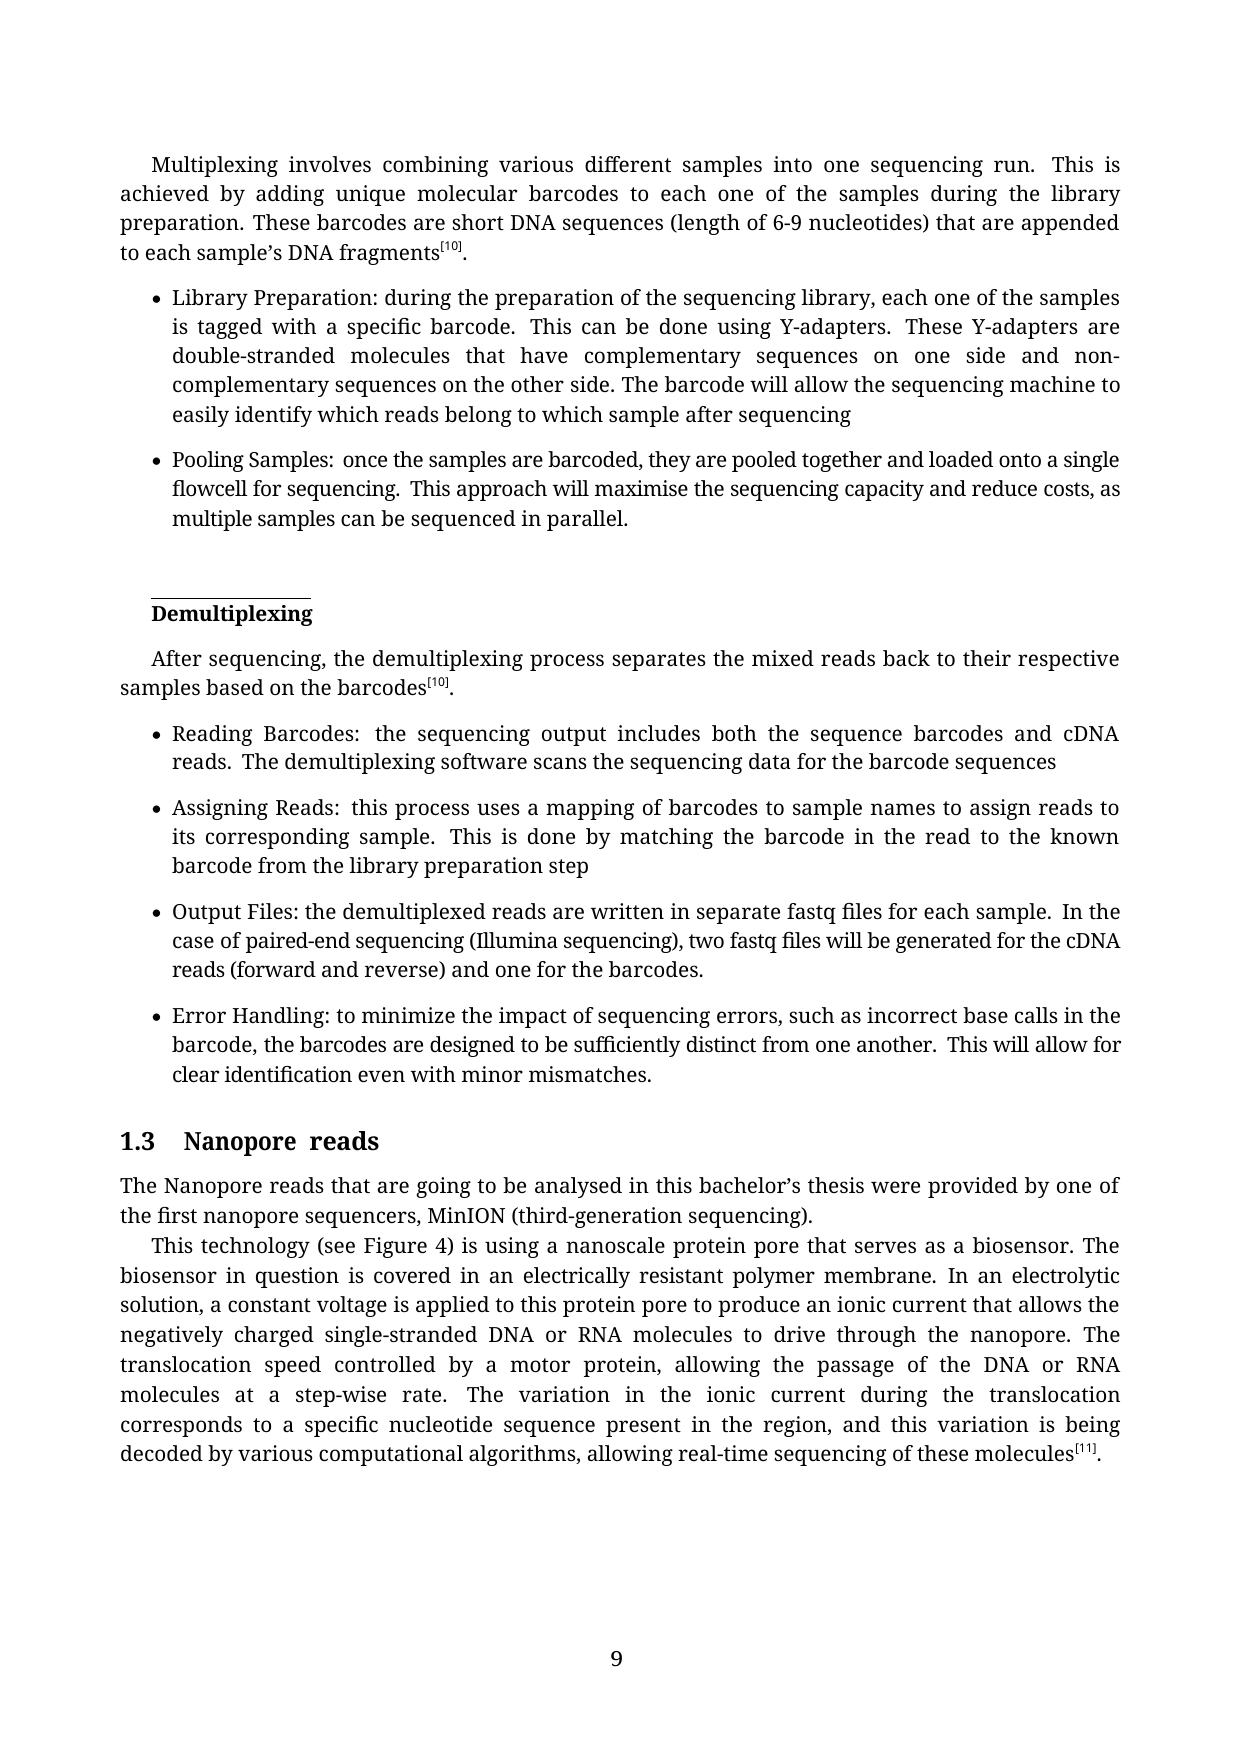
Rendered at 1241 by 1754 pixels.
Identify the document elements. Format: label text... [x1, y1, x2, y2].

text After sequencing, the demultiplexing process separates the mixed reads back to their respective samples based on the barcodes[10]. [120, 644, 1120, 702]
text Multiplexing involves combining various different samples into one sequencing run. This is achieved by adding unique molecular barcodes to each one of the samples during the library preparation. These barcodes are short DNA sequences (length of 6-9 nucleotides) that are appended to each sample’s DNA fragments[10]. [120, 150, 1120, 266]
list Assigning Reads: this process uses a mapping of barcodes to sample names to assign reads to its corresponding sample. This is done by matching the barcode in the read to the known barcode from the library preparation step [151, 793, 1120, 880]
subtitle Nanopore reads [120, 1124, 1240, 1158]
subtitle Demultiplexing [151, 573, 1240, 628]
list Pooling Samples: once the samples are barcoded, they are pooled together and loaded onto a single flowcell for sequencing. This approach will maximise the sequencing capacity and reduce costs, as multiple samples can be sequenced in parallel. [151, 445, 1121, 532]
list Reading Barcodes: the sequencing output includes both the sequence barcodes and cDNA reads. The demultiplexing software scans the sequencing data for the barcode sequences [151, 719, 1120, 776]
text The Nanopore reads that are going to be analysed in this bachelor’s thesis were provided by one of the first nanopore sequencers, MinION (third-generation sequencing). [120, 1171, 1120, 1229]
list Output Files: the demultiplexed reads are written in separate fastq files for each sample. In the case of paired-end sequencing (Illumina sequencing), two fastq files will be generated for the cDNA reads (forward and reverse) and one for the barcodes. [151, 897, 1121, 984]
list Error Handling: to minimize the impact of sequencing errors, such as incorrect base calls in the barcode, the barcodes are designed to be sufficiently distinct from one another. This will allow for clear identification even with minor mismatches. [151, 1001, 1121, 1088]
list Library Preparation: during the preparation of the sequencing library, each one of the samples is tagged with a specific barcode. This can be done using Y-adapters. These Y-adapters are double-stranded molecules that have complementary sequences on one side and non-complementary sequences on the other side. The barcode will allow the sequencing machine to easily identify which reads belong to which sample after sequencing [151, 283, 1120, 428]
text This technology (see Figure 4) is using a nanoscale protein pore that serves as a biosensor. The biosensor in question is covered in an electrically resistant polymer membrane. In an electrolytic solution, a constant voltage is applied to this protein pore to produce an ionic current that allows the negatively charged single-stranded DNA or RNA molecules to drive through the nanopore. The translocation speed controlled by a motor protein, allowing the passage of the DNA or RNA molecules at a step-wise rate. The variation in the ionic current during the translocation corresponds to a specific nucleotide sequence present in the region, and this variation is being decoded by various computational algorithms, allowing real-time sequencing of these molecules[11]. [120, 1231, 1121, 1468]
